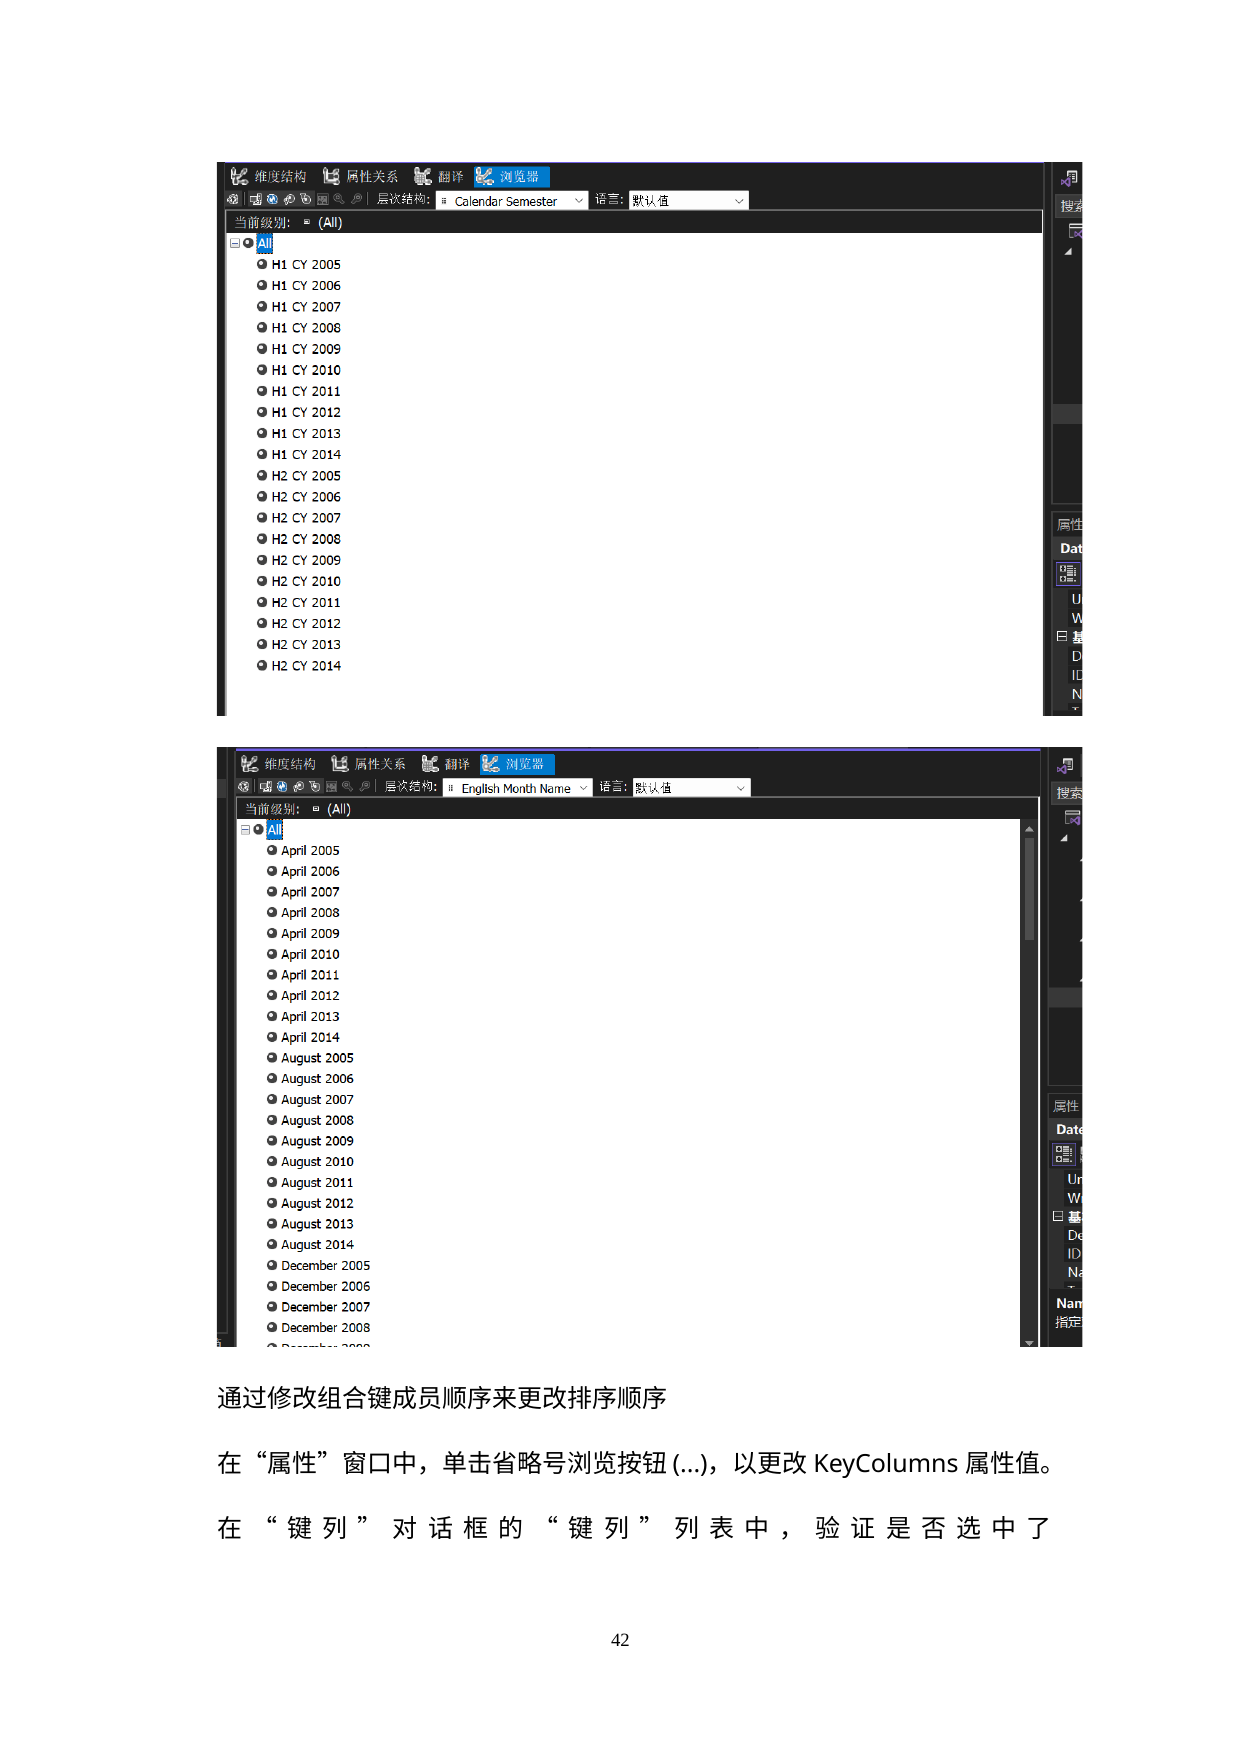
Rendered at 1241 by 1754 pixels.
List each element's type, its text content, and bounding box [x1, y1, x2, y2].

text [217, 1494, 1053, 1559]
picture [216, 162, 1083, 716]
text 通过修改组合键成员顺序来更改排序顺序 [217, 1364, 1053, 1429]
picture [216, 747, 1083, 1347]
text 在“属性”窗口中，单击省略号浏览按钮 (...)，以更改 KeyColumns 属性值。 [217, 1429, 1053, 1494]
